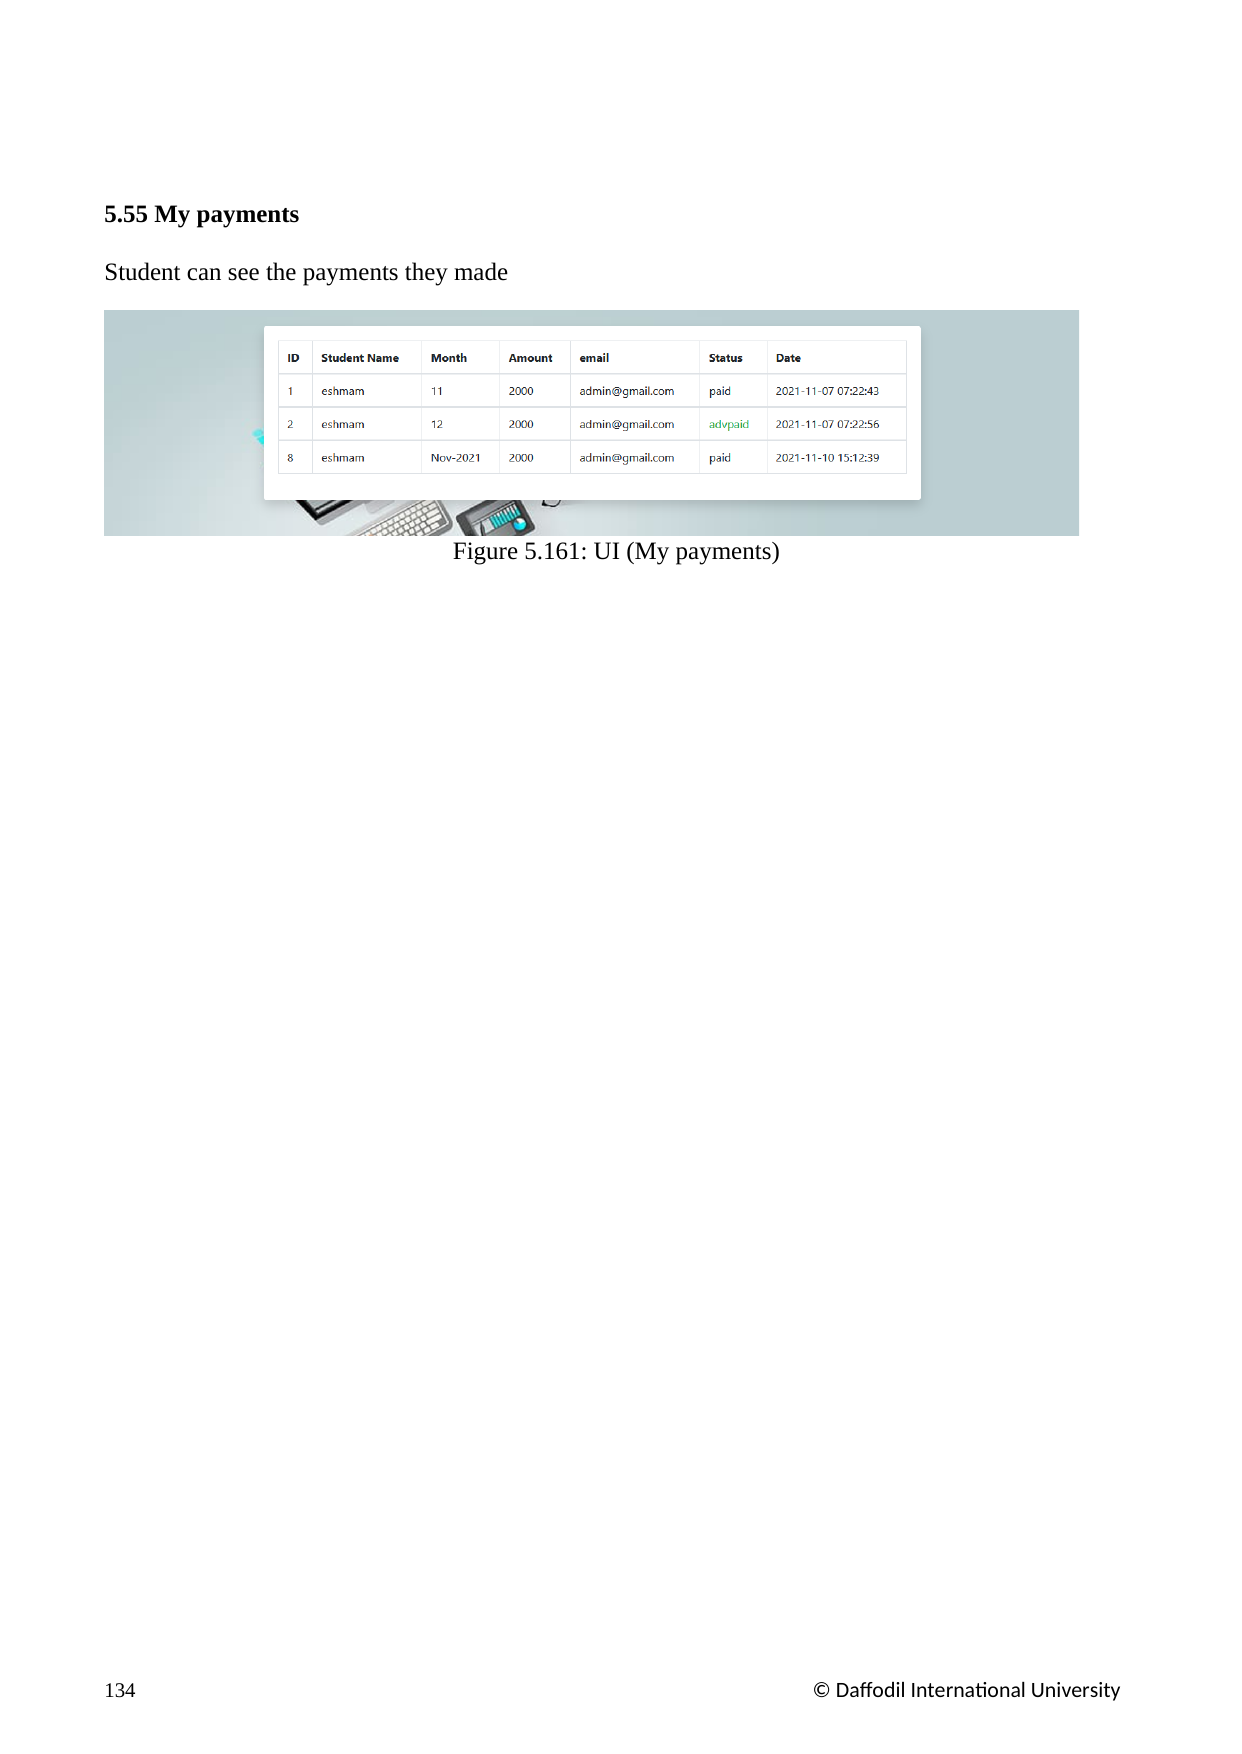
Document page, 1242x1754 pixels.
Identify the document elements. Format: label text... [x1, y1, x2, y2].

text Student can see the payments they made [104, 257, 1128, 285]
picture [104, 310, 1080, 536]
text Figure 5.161: UI (My payments) [104, 536, 1128, 564]
text 5.55 My payments [104, 199, 1128, 228]
